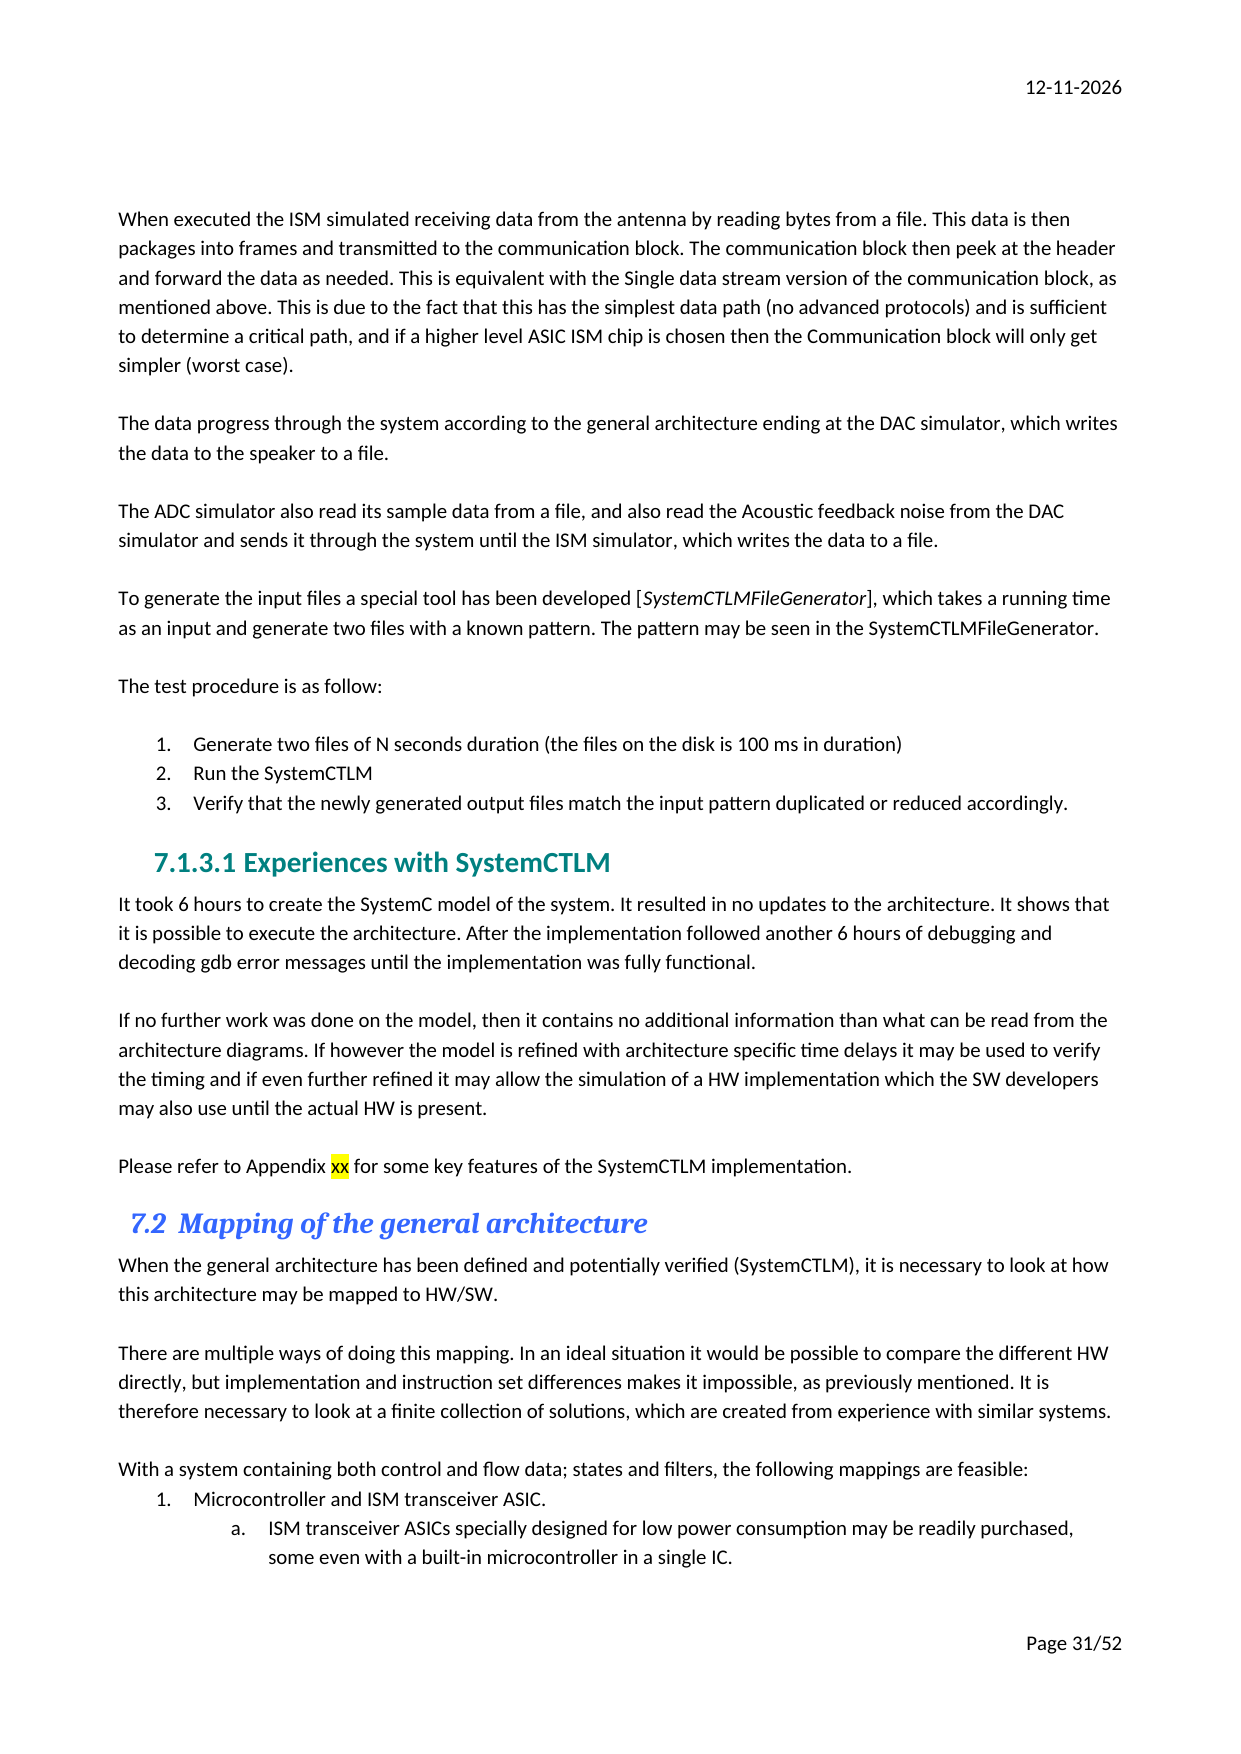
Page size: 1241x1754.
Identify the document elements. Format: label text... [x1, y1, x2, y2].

subtitle Experiences with SystemCTLM [153, 844, 1122, 879]
text The data progress through the system according to the general architecture ending at the DAC simulator, which writes the data to the speaker to a file. [118, 411, 1122, 465]
subtitle Mapping of the general architecture [130, 1208, 1122, 1241]
text With a system containing both control and flow data; states and filters, the following mappings are feasible: [118, 1457, 1122, 1482]
text Please refer to Appendix xx for some key features of the SystemCTLM implementation. [118, 1153, 1122, 1179]
list ISM transceiver ASICs specially designed for low power consumption may be readily purchased, some even with a built-in microcontroller in a single IC. [231, 1515, 1122, 1569]
text When executed the ISM simulated receiving data from the antenna by reading bytes from a file. This data is then packages into frames and transmitted to the communication block. The communication block then peek at the header and forward the data as needed. This is equivalent with the Single data stream version of the communication block, as mentioned above. This is due to the fact that this has the simplest data path (no advanced protocols) and is sufficient to determine a critical path, and if a higher level ASIC ISM chip is chosen then the Communication block will only get simpler (worst case). [118, 206, 1122, 378]
text The ADC simulator also read its sample data from a file, and also read the Acoustic feedback noise from the DAC simulator and sends it through the system until the ISM simulator, which writes the data to a file. [118, 498, 1122, 553]
text To generate the input files a special tool has been developed [SystemCTLMFileGenerator], which takes a running time as an input and generate two files with a known pattern. The pattern may be seen in the SystemCTLMFileGenerator. [118, 586, 1122, 640]
text There are multiple ways of doing this mapping. In an ideal situation it would be possible to compare the different HW directly, but implementation and instruction set differences makes it impossible, as previously mentioned. It is therefore necessary to look at a finite collection of solutions, which are created from experience with similar systems. [118, 1340, 1122, 1424]
list Verify that the newly generated output files match the input pattern duplicated or reduced accordingly. [156, 790, 1122, 815]
text If no further work was done on the model, then it contains no additional information than what can be read from the architecture diagrams. If however the model is refined with architecture specific time delays it may be used to verify the timing and if even further refined it may allow the simulation of a HW implementation which the SW developers may also use until the actual HW is present. [118, 1008, 1122, 1121]
list Generate two files of N seconds duration (the files on the disk is 100 ms in duration) [156, 731, 1122, 757]
text When the general architecture has been defined and potentially verified (SystemCTLM), it is necessary to look at how this architecture may be mapped to HW/SW. [118, 1252, 1122, 1307]
text The test procedure is as follow: [118, 673, 1122, 698]
list Run the SystemCTLM [156, 761, 1122, 786]
text It took 6 hours to create the SystemC model of the system. It resulted in no updates to the architecture. It shows that it is possible to execute the architecture. After the implementation followed another 6 hours of debugging and decoding gdb error messages until the implementation was fully functional. [118, 891, 1122, 975]
list Microcontroller and ISM transceiver ASIC. [156, 1486, 1122, 1511]
